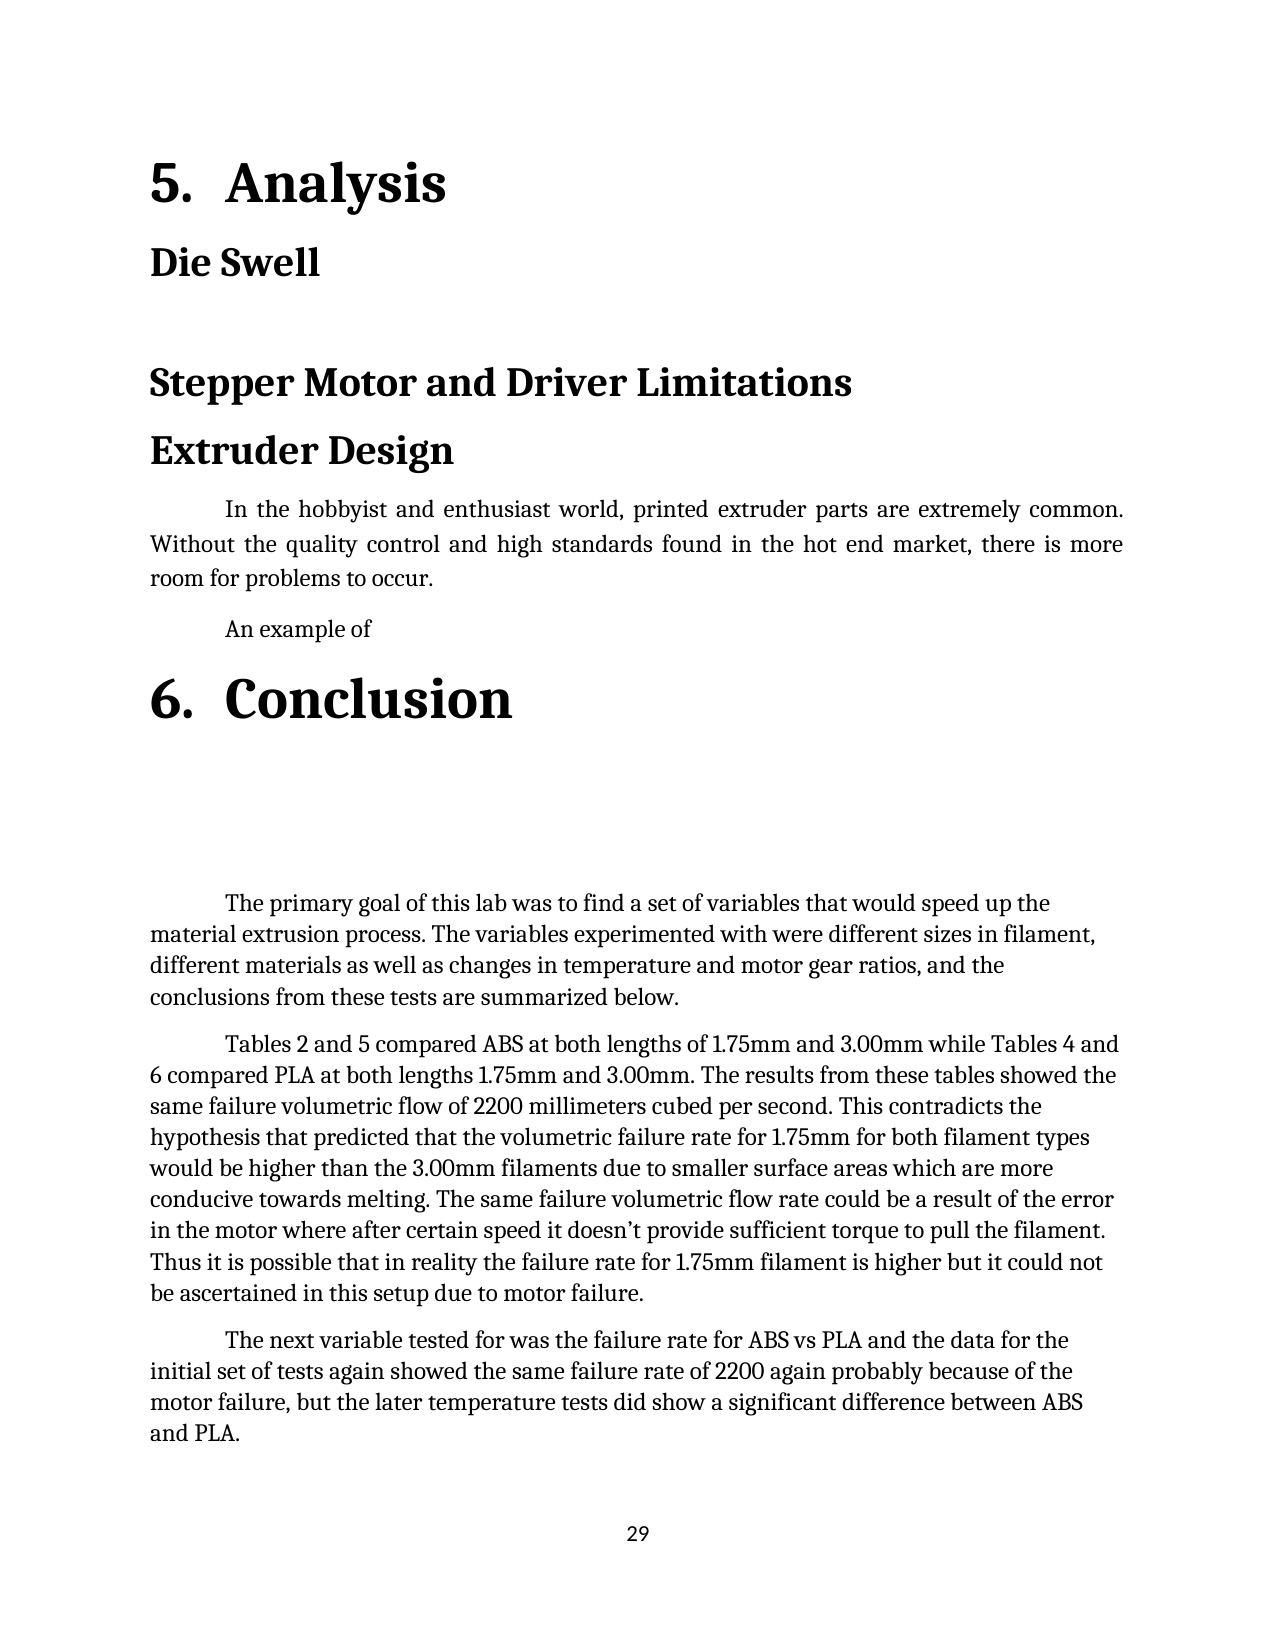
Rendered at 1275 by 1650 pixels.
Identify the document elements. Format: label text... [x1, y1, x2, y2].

text The next variable tested for was the failure rate for ABS vs PLA and the data for the initial set of tests again showed the same failure rate of 2200 again probably because of the motor failure, but the later temperature tests did show a significant difference between ABS and PLA. [150, 1326, 1125, 1448]
text Extruder Design [150, 427, 1125, 475]
list Analysis [150, 150, 1125, 217]
list Conclusion [150, 666, 1125, 733]
text The primary goal of this lab was to find a set of variables that would speed up the material extrusion process. The variables experimented with were different sizes in filament, different materials as well as changes in temperature and motor gear ratios, and the conclusions from these tests are summarized below. [150, 889, 1125, 1011]
text Die Swell [150, 239, 1125, 287]
text Tables 2 and 5 compared ABS at both lengths of 1.75mm and 3.00mm while Tables 4 and 6 compared PLA at both lengths 1.75mm and 3.00mm. The results from these tables showed the same failure volumetric flow of 2200 millimeters cubed per second. This contradicts the hypothesis that predicted that the volumetric failure rate for 1.75mm for both filament types would be higher than the 3.00mm filaments due to smaller surface areas which are more conducive towards melting. The same failure volumetric flow rate could be a result of the error in the motor where after certain speed it doesn’t provide sufficient torque to pull the filament. Thus it is possible that in reality the failure rate for 1.75mm filament is higher but it could not be ascertained in this setup due to motor failure. [150, 1030, 1125, 1307]
text In the hobbyist and enthusiast world, printed extruder parts are extremely common. Without the quality control and high standards found in the hot end market, there is more room for problems to occur. [150, 495, 1125, 593]
text Stepper Motor and Driver Limitations [150, 358, 1125, 406]
text An example of [150, 615, 1125, 644]
